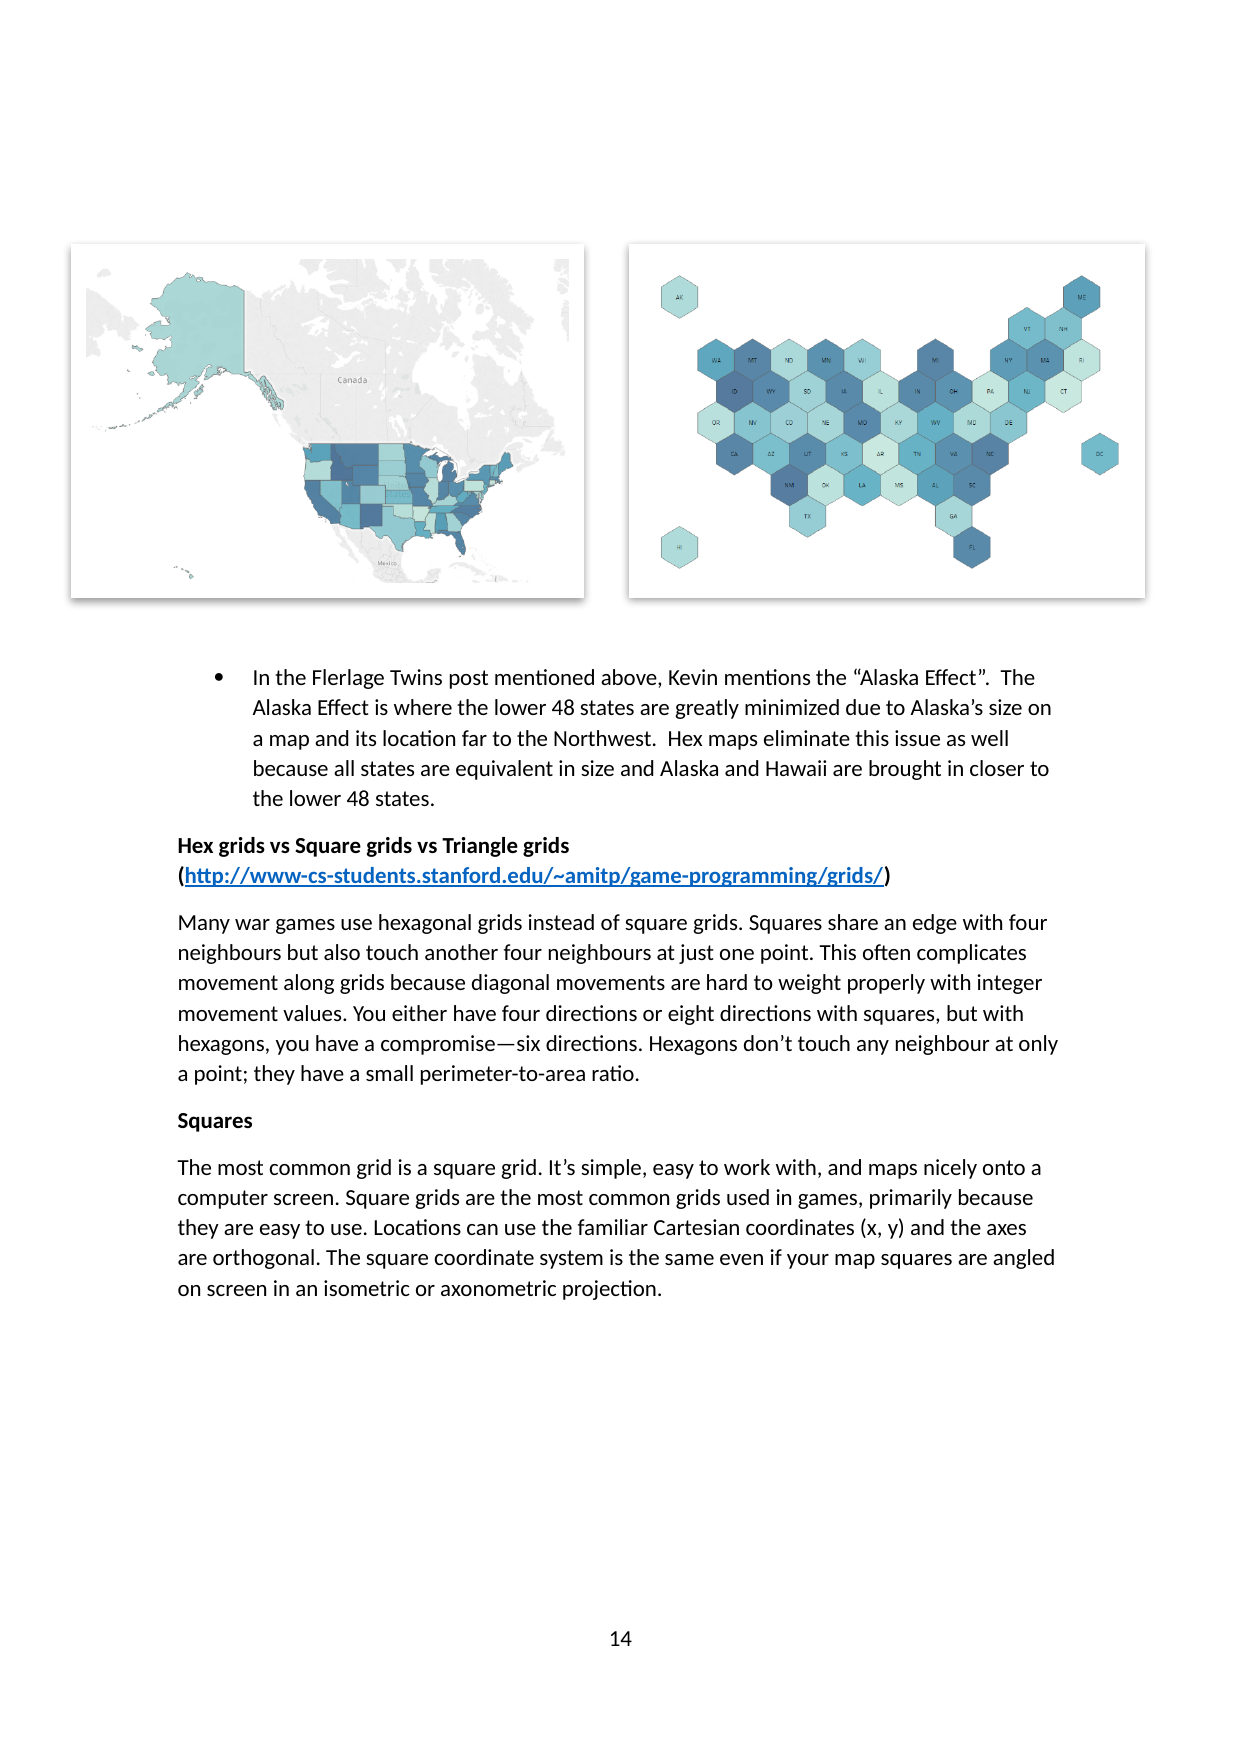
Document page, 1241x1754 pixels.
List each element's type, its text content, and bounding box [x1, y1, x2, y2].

text Hex grids vs Square grids vs Triangle grids (http://www-cs-students.stanford.edu/~amitp/game-programming/grids/) [177, 831, 1063, 889]
picture [86, 259, 569, 583]
text Many war games use hexagonal grids instead of square grids. Squares share an edge with four neighbours but also touch another four neighbours at just one point. This often complicates movement along grids because diagonal movements are hard to weight properly with integer movement values. You either have four directions or eight directions with squares, but with hexagons, you have a compromise—six directions. Hexagons don’t touch any neighbour at only a point; they have a small perimeter-to-area ratio. [177, 908, 1063, 1087]
picture [644, 258, 1131, 583]
list In the Flerlage Twins post mentioned above, Kevin mentions the “Alaska Effect”. The Alaska Effect is where the lower 48 states are greatly minimized due to Alaska’s size on a map and its location far to the Northwest. Hex maps eliminate this issue as well because all states are equivalent in size and Alaska and Hawaii are brought in closer to the lower 48 states. [215, 663, 1063, 812]
text The most common grid is a square grid. It’s simple, easy to work with, and maps nicely onto a computer screen. Square grids are the most common grids used in games, primarily because they are easy to use. Locations can use the familiar Cartesian coordinates (x, y) and the axes are orthogonal. The square coordinate system is the same even if your map squares are angled on screen in an isometric or axonometric projection. [177, 1153, 1063, 1302]
text Squares [177, 1106, 1063, 1134]
